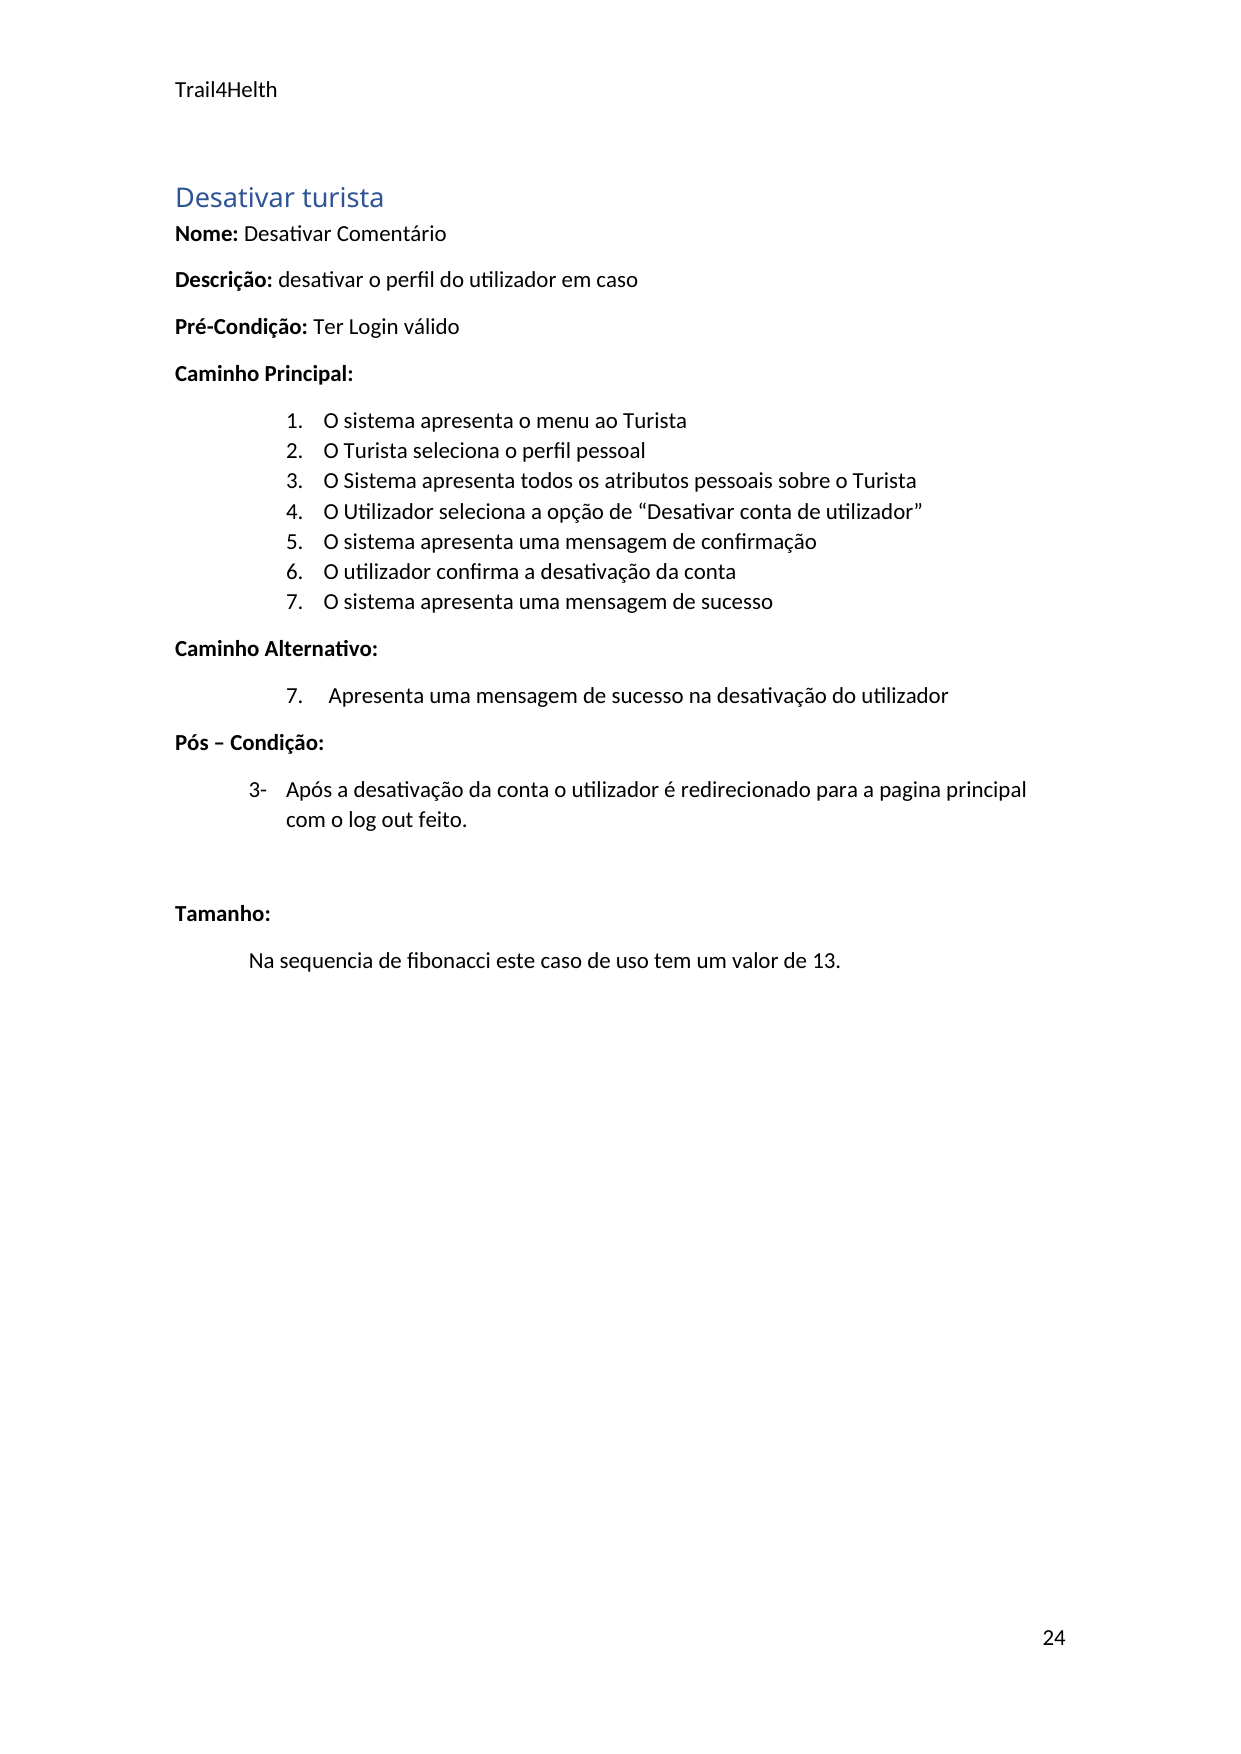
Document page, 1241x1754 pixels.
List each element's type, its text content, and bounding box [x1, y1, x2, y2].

subtitle Desativar turista [175, 179, 1065, 216]
list O sistema apresenta uma mensagem de confirmação [286, 527, 1065, 555]
list O Sistema apresenta todos os atributos pessoais sobre o Turista [286, 467, 1065, 495]
text Descrição: desativar o perfil do utilizador em caso [175, 266, 1065, 294]
text Na sequencia de fibonacci este caso de uso tem um valor de 13. [175, 946, 1065, 974]
list Após a desativação da conta o utilizador é redirecionado para a pagina principal com o log out feito. [248, 775, 1065, 833]
text Tamanho: [175, 899, 1065, 927]
list O Utilizador seleciona a opção de “Desativar conta de utilizador” [286, 497, 1065, 525]
text Nome: Desativar Comentário [175, 219, 1065, 247]
text Caminho Principal: [175, 359, 1065, 387]
text Pré-Condição: Ter Login válido [175, 312, 1065, 341]
text Pós – Condição: [175, 728, 1065, 756]
text Caminho Alternativo: [175, 634, 1065, 662]
list O sistema apresenta o menu ao Turista [286, 406, 1065, 434]
list O Turista seleciona o perfil pessoal [286, 436, 1065, 464]
list O sistema apresenta uma mensagem de sucesso [286, 587, 1065, 616]
list O utilizador confirma a desativação da conta [286, 557, 1065, 585]
list Apresenta uma mensagem de sucesso na desativação do utilizador [286, 681, 1065, 709]
